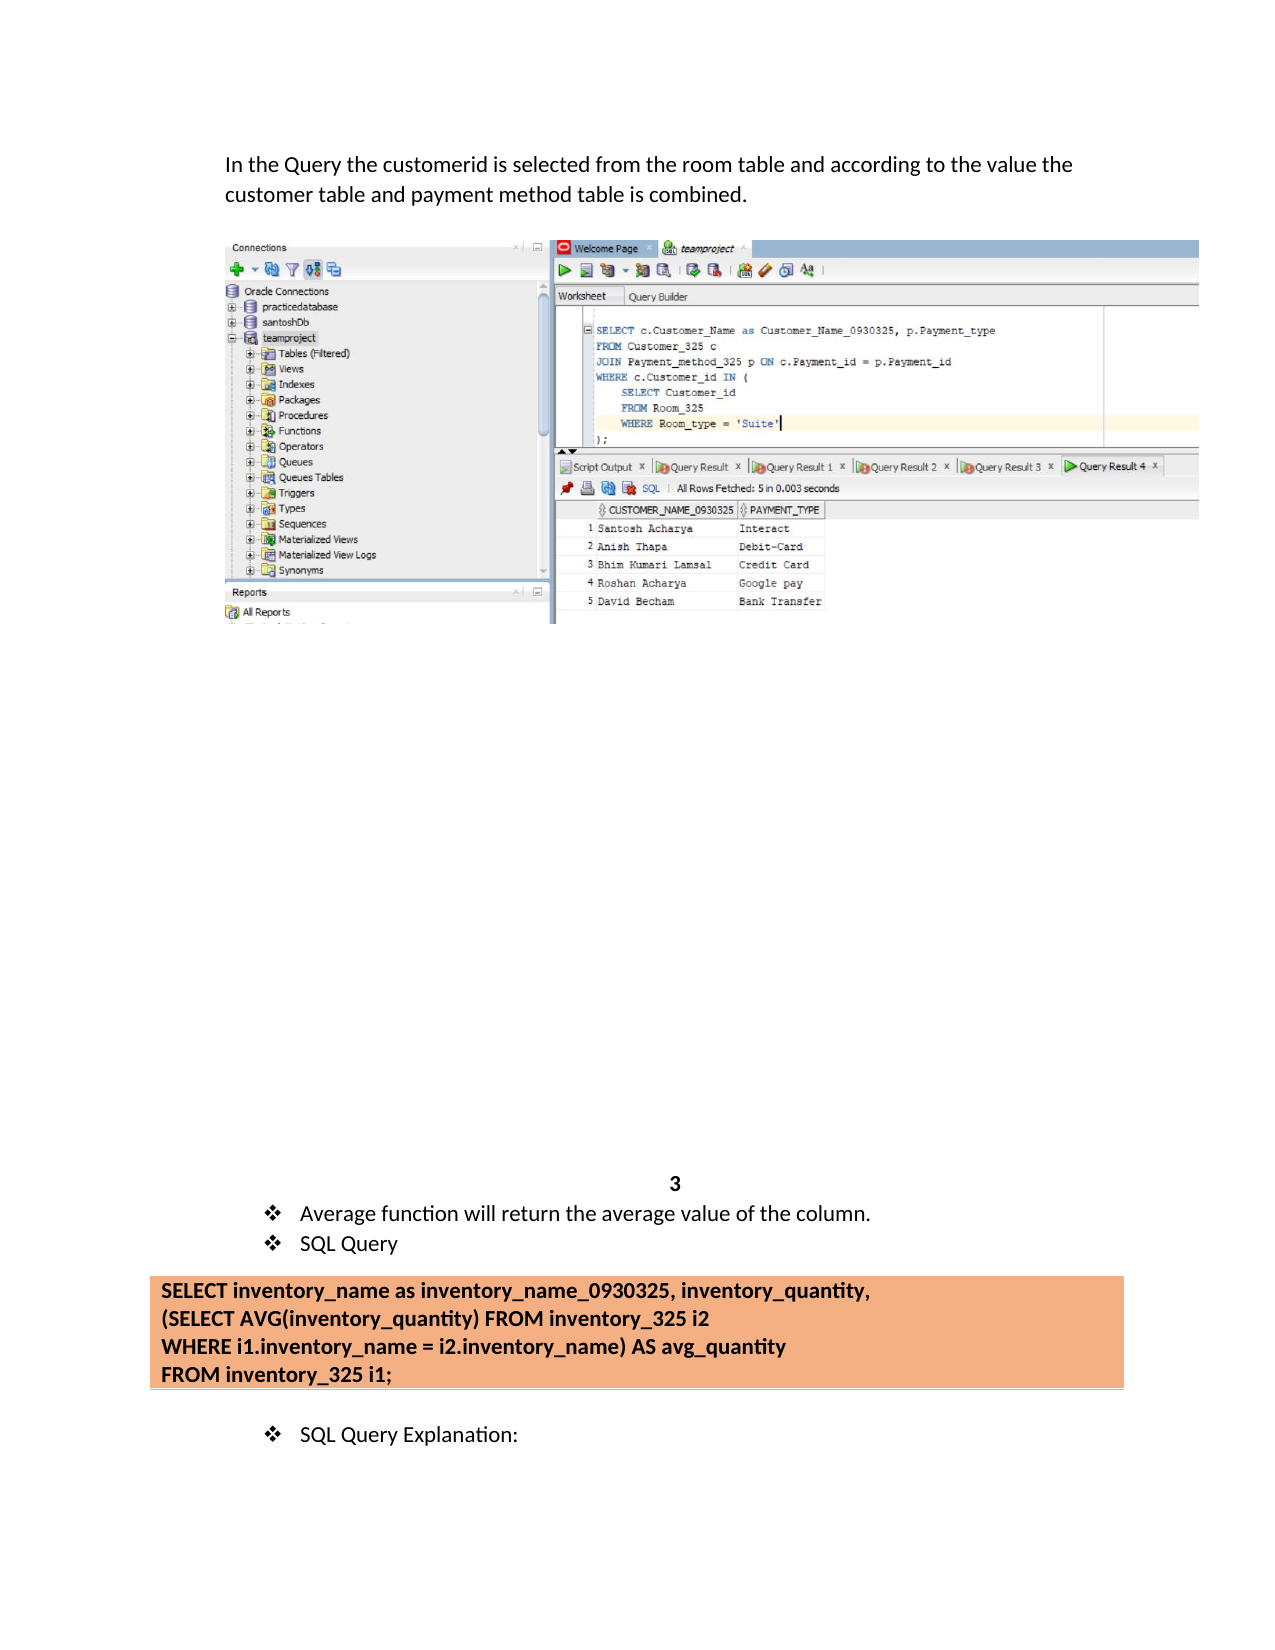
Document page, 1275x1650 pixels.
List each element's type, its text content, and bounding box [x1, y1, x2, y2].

list Average function will return the average value of the column. [262, 1199, 1125, 1227]
table_header SELECT inventory_name as inventory_name_0930325, inventory_quantity, (SELECT AVG(inventory_quantity) FROM inventory_325 i2 WHERE i1.inventory_name = i2.inventory_name) AS avg_quantity FROM inventory_325 i1; [150, 1276, 1124, 1388]
list SQL Query [262, 1229, 1125, 1258]
picture [225, 240, 1199, 624]
list SQL Query Explanation: [262, 1420, 1125, 1448]
list In the Query the customerid is selected from the room table and according to the value the customer table and payment method table is combined. [225, 150, 1125, 208]
list 3 [225, 1169, 1125, 1197]
